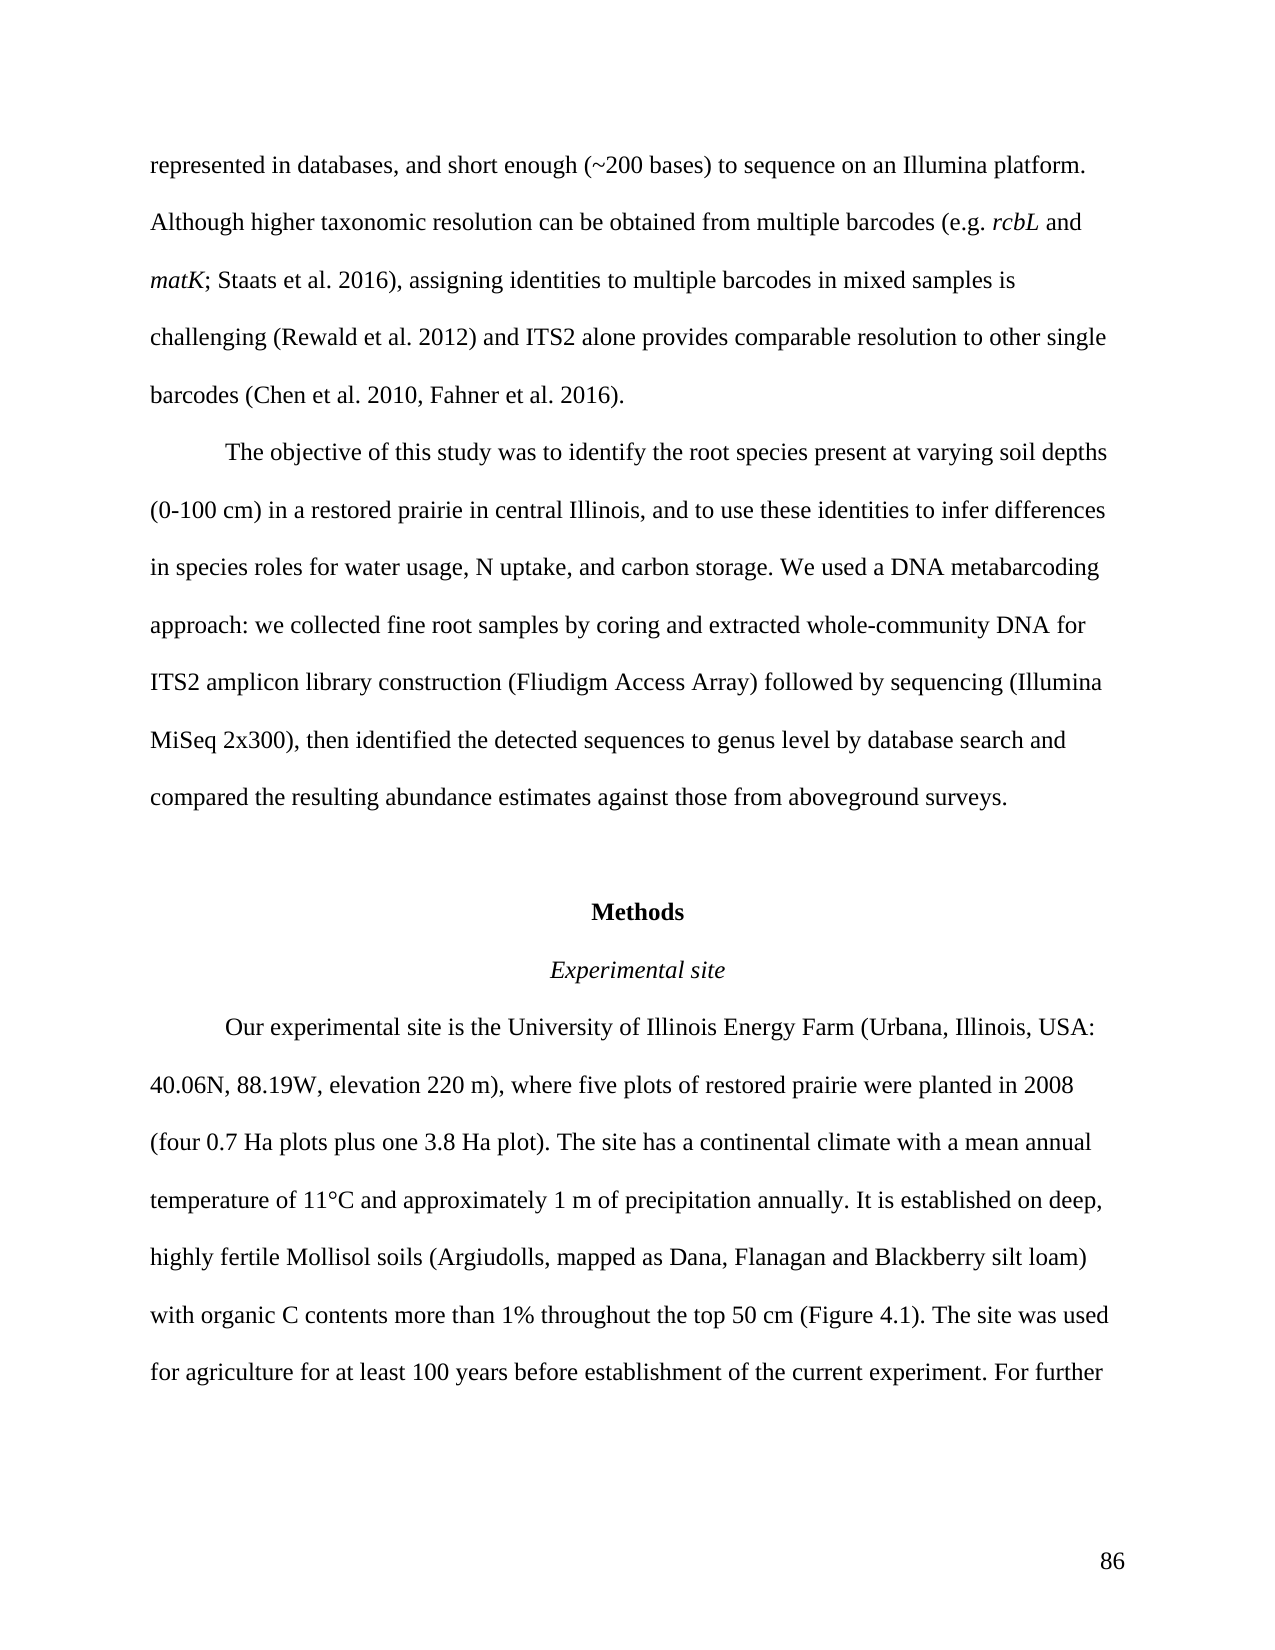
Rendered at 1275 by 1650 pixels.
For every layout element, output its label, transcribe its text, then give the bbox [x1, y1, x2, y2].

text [150, 1012, 1125, 1386]
subtitle Methods [150, 897, 1125, 926]
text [150, 150, 1125, 409]
text The objective of this study was to identify the root species present at varying soil depths (0-100 cm) in a restored prairie in central Illinois, and to use these identities to infer differences in species roles for water usage, N uptake, and carbon storage. We used a DNA metabarcoding approach: we collected fine root samples by coring and extracted whole-community DNA for ITS2 amplicon library construction (Fliudigm Access Array) followed by sequencing (Illumina MiSeq 2x300), then identified the detected sequences to genus level by database search and compared the resulting abundance estimates against those from aboveground surveys. [150, 437, 1125, 811]
subtitle Experimental site [150, 955, 1125, 984]
